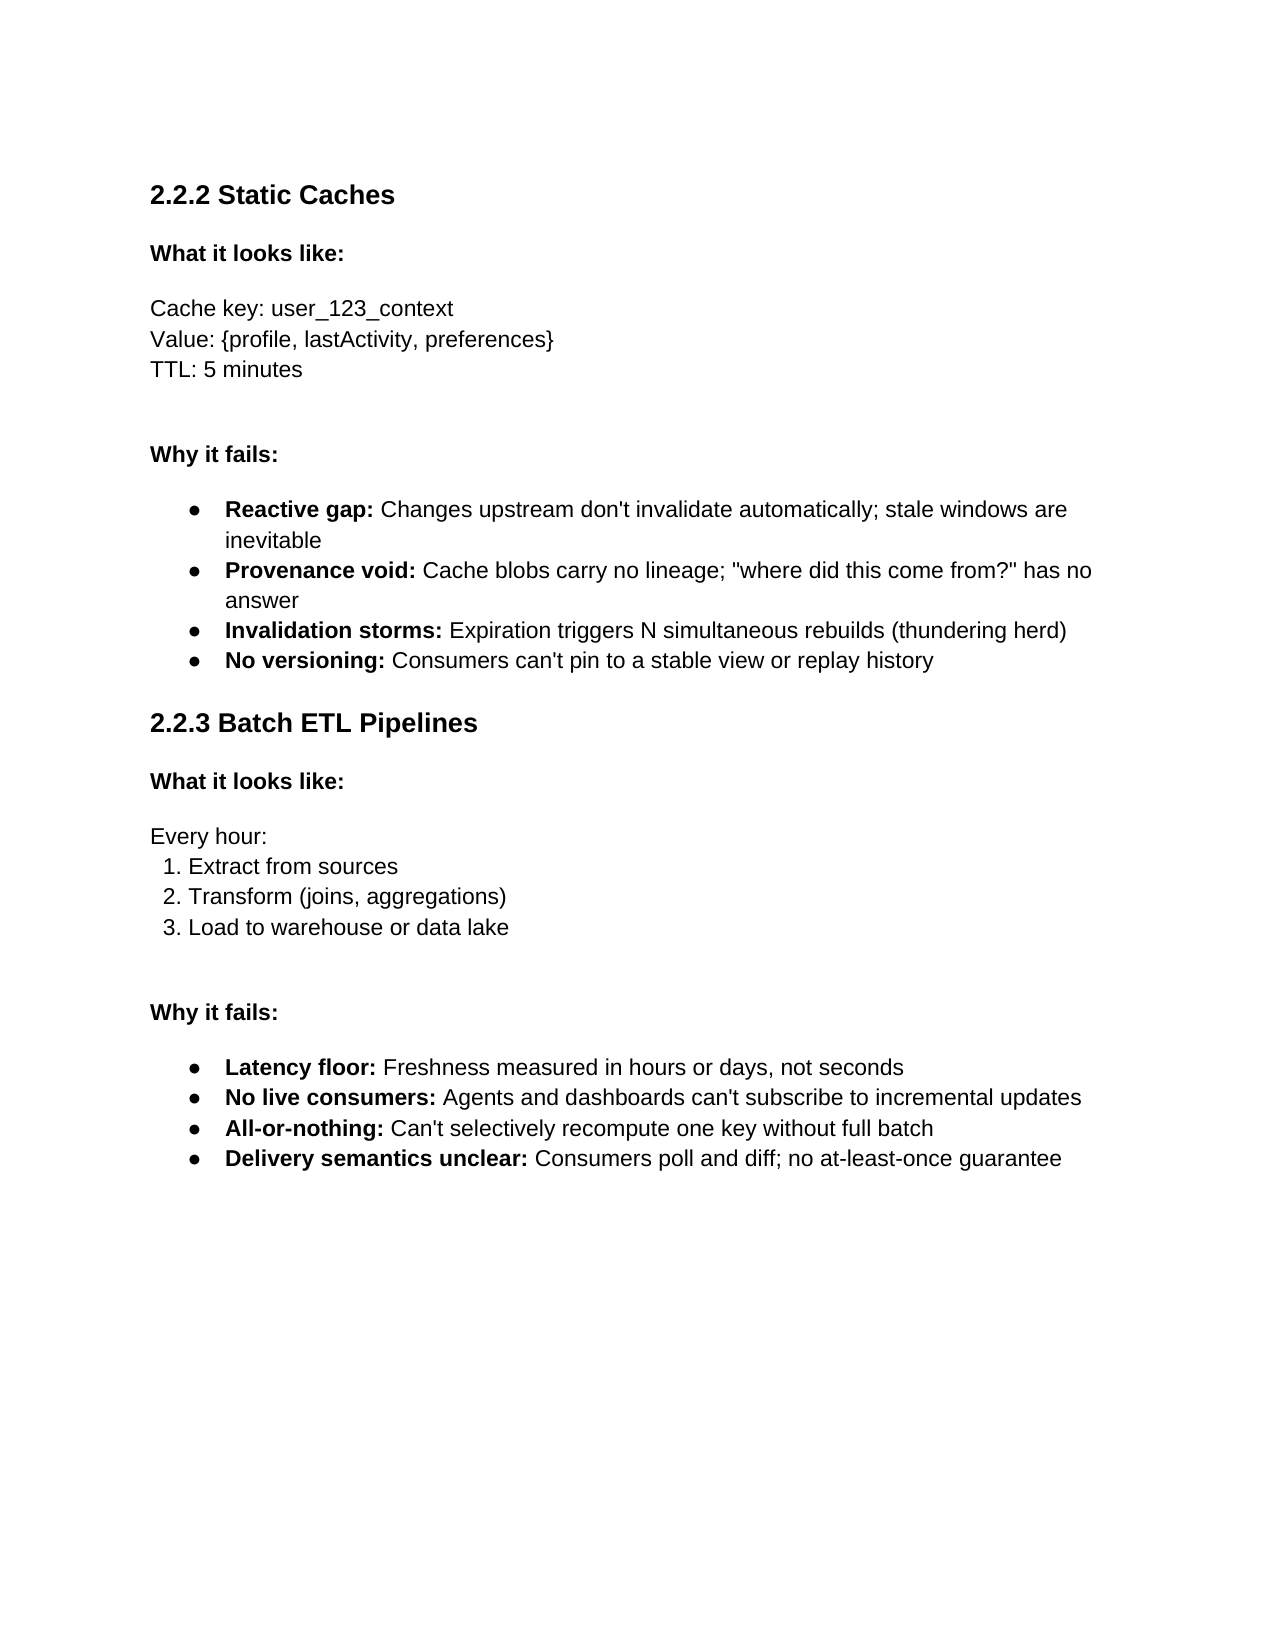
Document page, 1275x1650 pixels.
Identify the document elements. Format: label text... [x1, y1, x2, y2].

text Why it fails: [150, 441, 1125, 467]
text What it looks like: [150, 240, 1125, 266]
text 1. Extract from sources [150, 853, 1125, 879]
list Provenance void: Cache blobs carry no lineage; "where did this come from?" has no answer [187, 557, 1125, 613]
text Why it fails: [150, 999, 1125, 1025]
list All-or-nothing: Can't selectively recompute one key without full batch [187, 1114, 1125, 1141]
list No live consumers: Agents and dashboards can't subscribe to incremental updates [187, 1084, 1125, 1111]
subtitle 2.2.2 Static Caches [150, 179, 1125, 210]
text Cache key: user_123_context [150, 295, 1125, 322]
list No versioning: Consumers can't pin to a stable view or replay history [187, 647, 1125, 674]
text 3. Load to warehouse or data lake [150, 913, 1125, 940]
text What it looks like: [150, 768, 1125, 794]
subtitle 2.2.3 Batch ETL Pipelines [150, 707, 1125, 738]
text TTL: 5 minutes [150, 356, 1125, 382]
list Reactive gap: Changes upstream don't invalidate automatically; stale windows are inevitable [187, 496, 1125, 553]
text Value: {profile, lastActivity, preferences} [150, 326, 1125, 352]
list Delivery semantics unclear: Consumers poll and diff; no at-least-once guarantee [187, 1145, 1125, 1171]
list Invalidation storms: Expiration triggers N simultaneous rebuilds (thundering herd) [187, 617, 1125, 643]
text Every hour: [150, 823, 1125, 849]
list Latency floor: Freshness measured in hours or days, not seconds [187, 1054, 1125, 1081]
text 2. Transform (joins, aggregations) [150, 883, 1125, 910]
